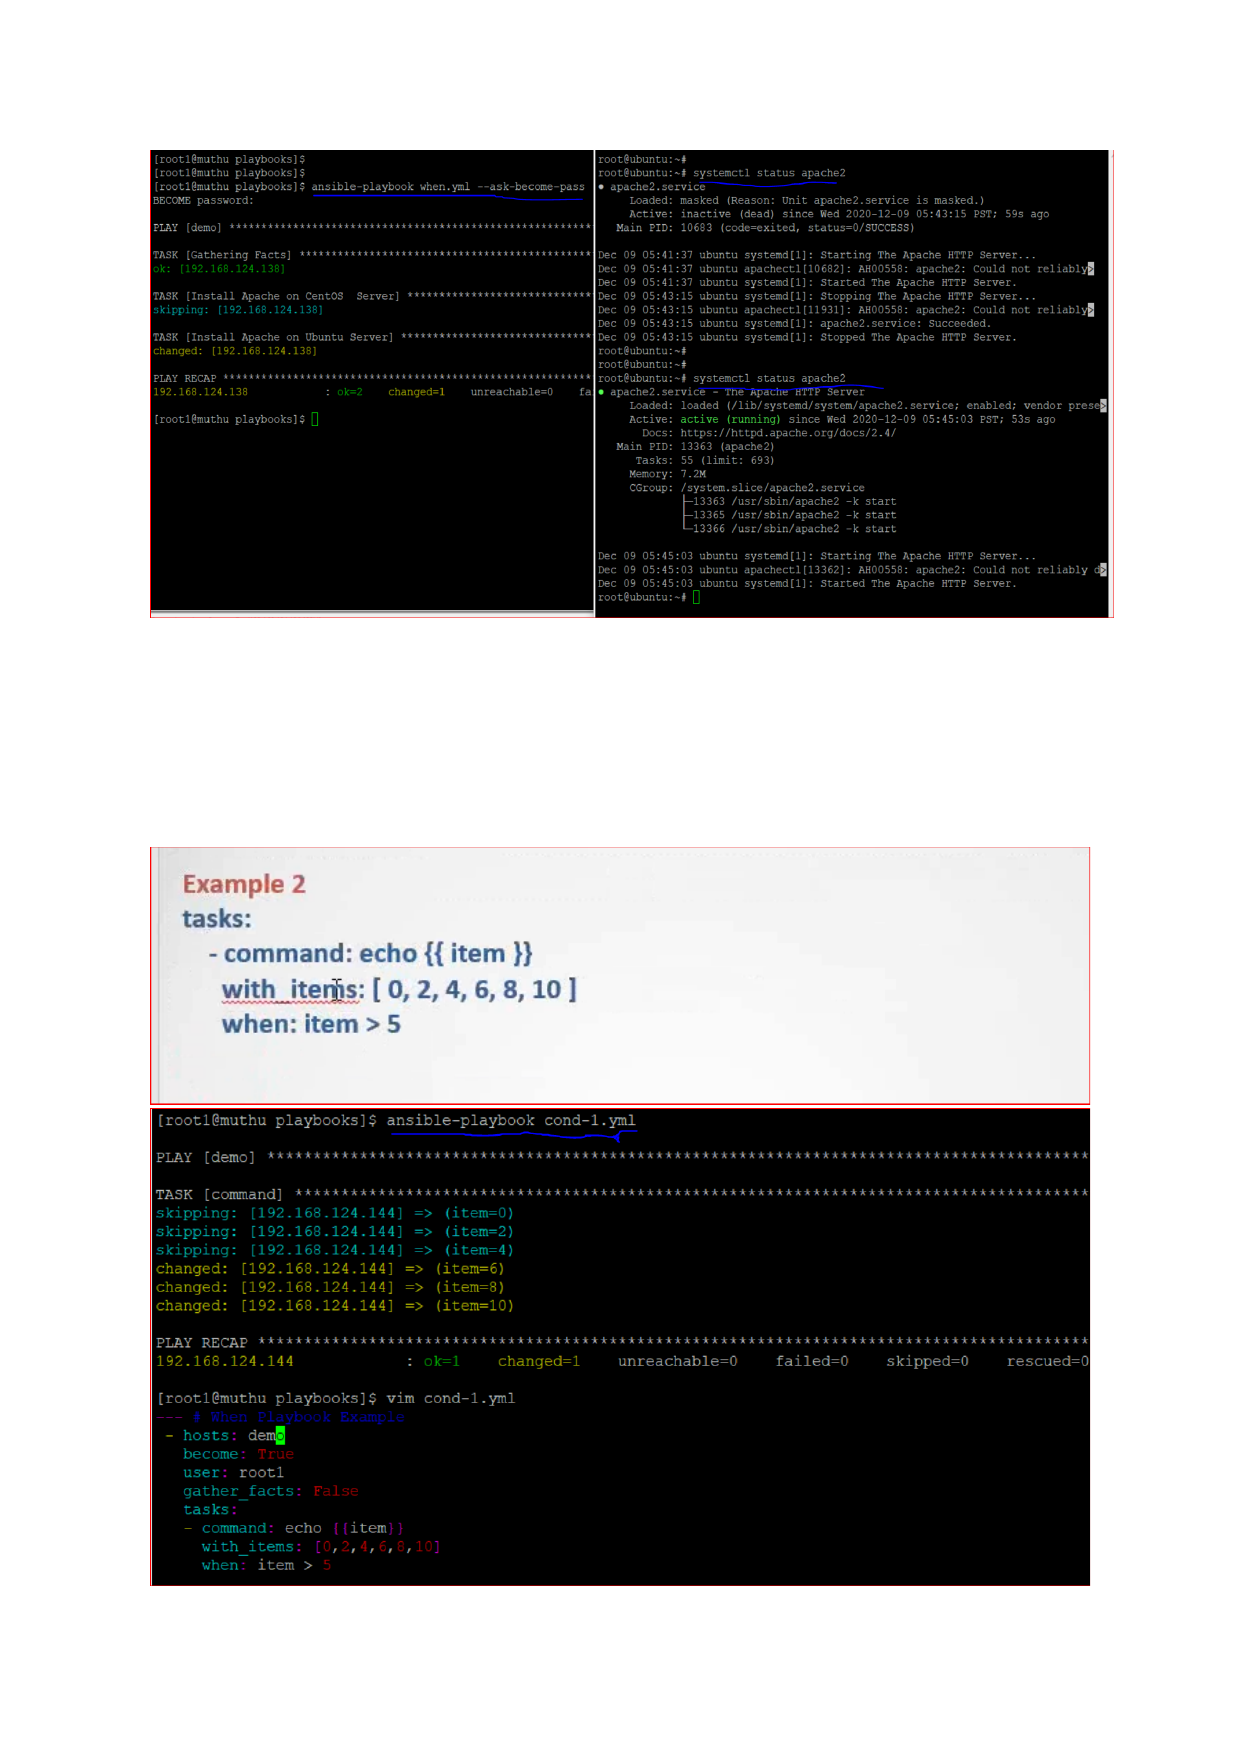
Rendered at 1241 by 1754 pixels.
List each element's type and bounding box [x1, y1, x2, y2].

picture [150, 1108, 1091, 1586]
picture [150, 847, 1091, 1105]
picture [150, 150, 1114, 618]
